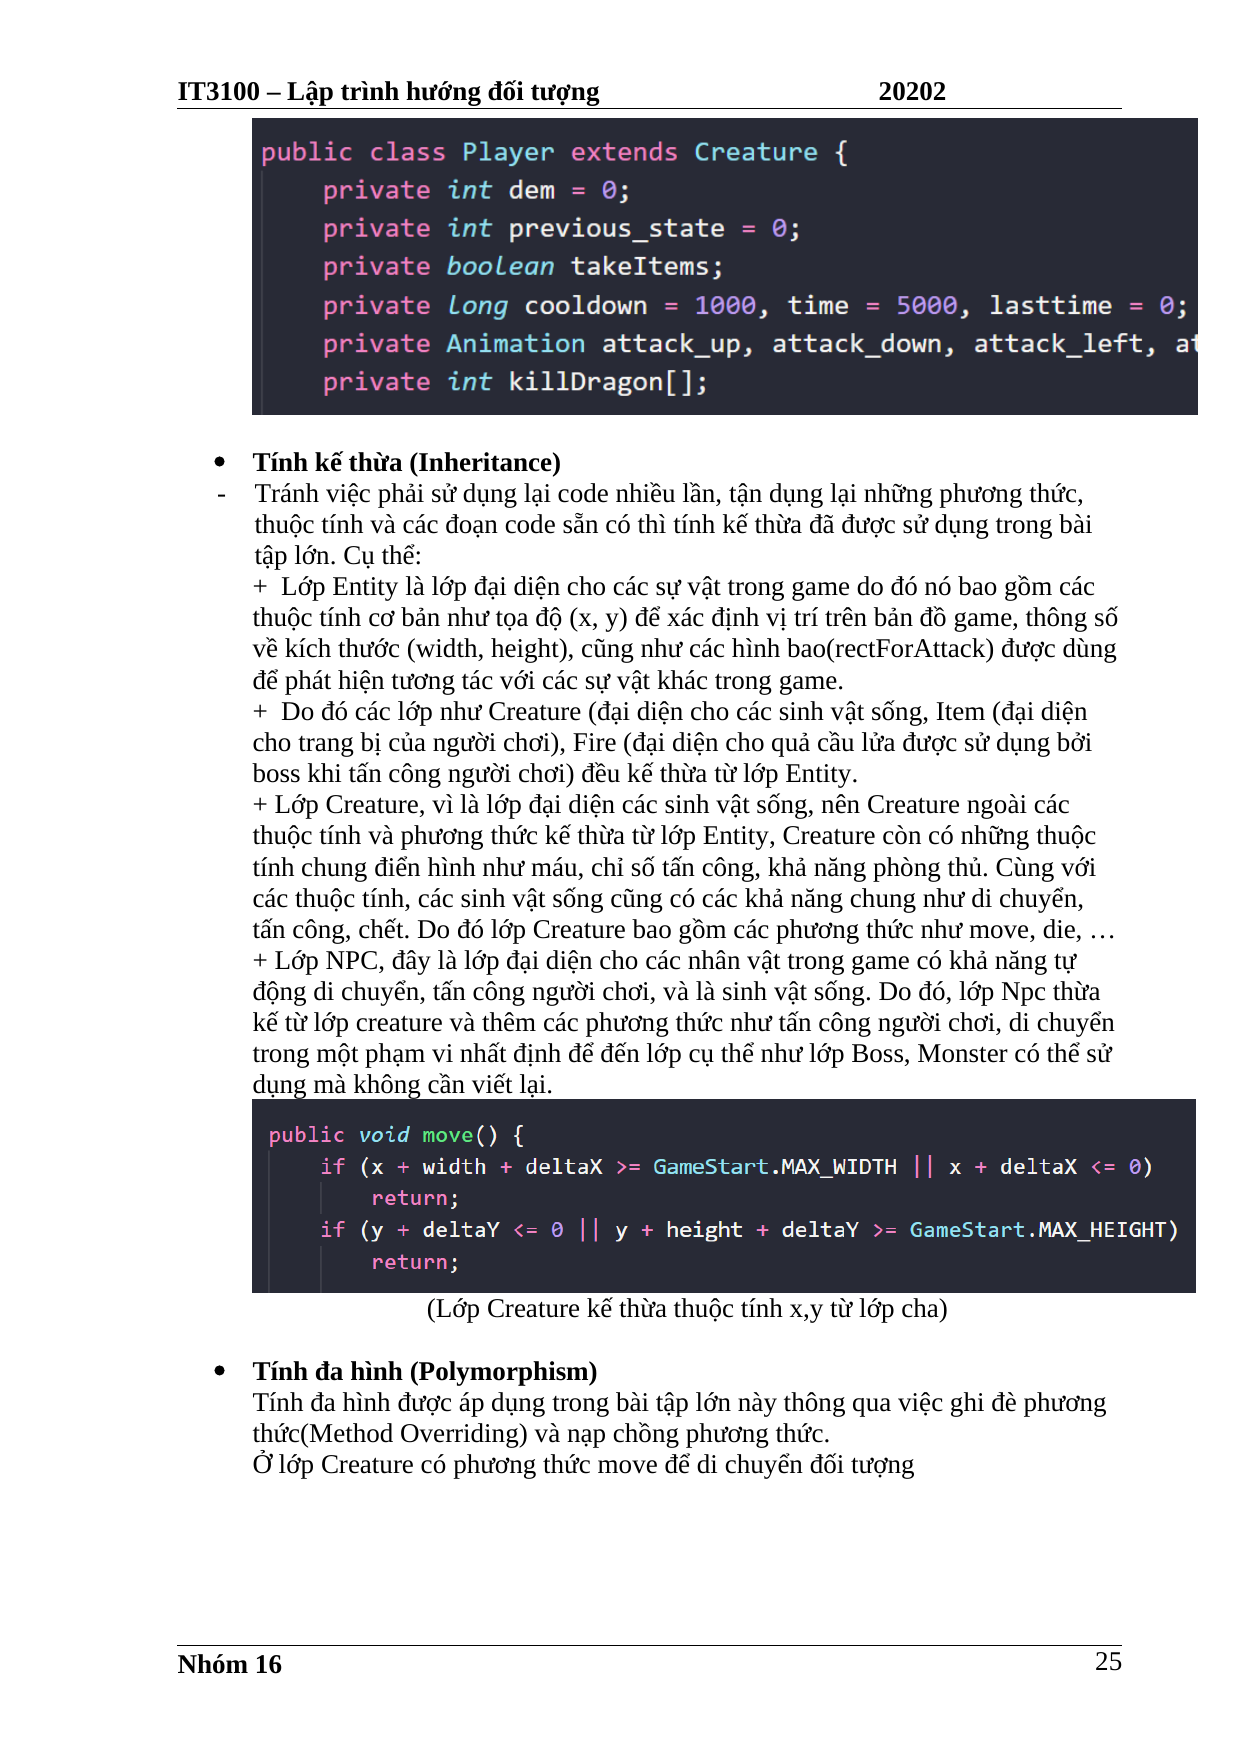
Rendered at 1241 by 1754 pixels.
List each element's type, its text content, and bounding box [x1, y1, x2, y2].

list Tính kế thừa (Inheritance) [215, 446, 1122, 477]
list Tính đa hình (Polymorphism) [215, 1355, 1122, 1386]
text + Lớp Creature, vì là lớp đại diện các sinh vật sống, nên Creature ngoài các thuộc tính và phương thức kế thừa từ lớp Entity, Creature còn có những thuộc tính chung điển hình như máu, chỉ số tấn công, khả năng phòng thủ. Cùng với các thuộc tính, các sinh vật sống cũng có các khả năng chung như di chuyển, tấn công, chết. Do đó lớp Creature bao gồm các phương thức như move, die, … [252, 788, 1122, 944]
text + Do đó các lớp như Creature (đại diện cho các sinh vật sống, Item (đại diện cho trang bị của người chơi), Fire (đại diện cho quả cầu lửa được sử dụng bởi boss khi tấn công người chơi) đều kế thừa từ lớp Entity. [252, 695, 1122, 788]
text + Lớp NPC, đây là lớp đại diện cho các nhân vật trong game có khả năng tự động di chuyển, tấn công người chơi, và là sinh vật sống. Do đó, lớp Npc thừa kế từ lớp creature và thêm các phương thức như tấn công người chơi, di chuyển trong một phạm vi nhất định để đến lớp cụ thể như lớp Boss, Monster có thể sử dụng mà không cần viết lại. [252, 944, 1122, 1099]
picture [252, 118, 1198, 415]
text Ở lớp Creature có phương thức move để di chuyển đối tượng [252, 1448, 1122, 1479]
list Tránh việc phải sử dụng lại code nhiều lần, tận dụng lại những phương thức, thuộc tính và các đoạn code sẵn có thì tính kế thừa đã được sử dụng trong bài tập lớn. Cụ thể: [217, 477, 1122, 570]
text (Lớp Creature kế thừa thuộc tính x,y từ lớp cha) [252, 1293, 1122, 1323]
text + Lớp Entity là lớp đại diện cho các sự vật trong game do đó nó bao gồm các thuộc tính cơ bản như tọa độ (x, y) để xác định vị trí trên bản đồ game, thông số về kích thước (width, height), cũng như các hình bao(rectForAttack) được dùng để phát hiện tương tác với các sự vật khác trong game. [252, 570, 1122, 695]
text Tính đa hình được áp dụng trong bài tập lớn này thông qua việc ghi đè phương thức(Method Overriding) và nạp chồng phương thức. [252, 1386, 1122, 1448]
picture [252, 1099, 1196, 1293]
